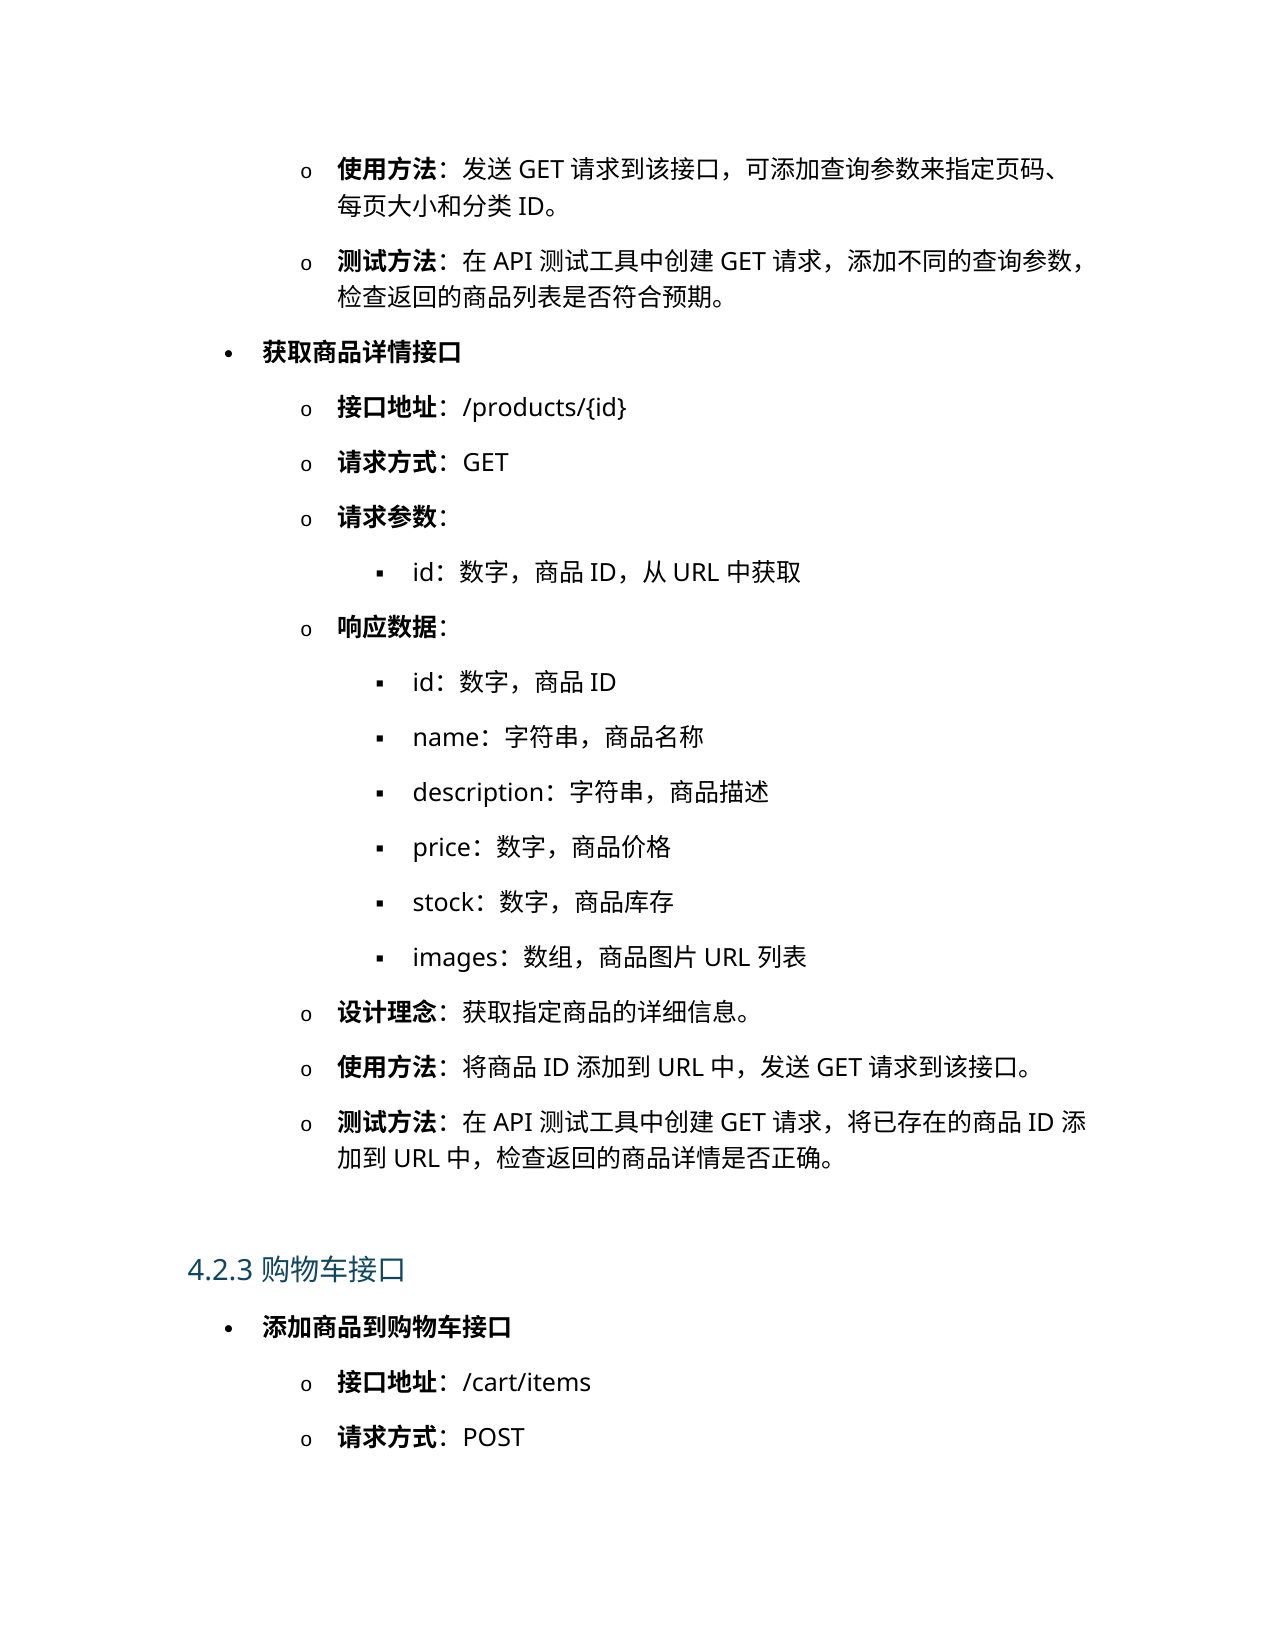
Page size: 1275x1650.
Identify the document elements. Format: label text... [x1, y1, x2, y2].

list 接口地址：/cart/items [300, 1363, 1087, 1399]
list 请求方式：GET [300, 442, 1087, 479]
list 使用方法：发送 GET 请求到该接口，可添加查询参数来指定页码、每页大小和分类 ID。 [300, 150, 1087, 222]
list 接口地址：/products/{id} [300, 387, 1087, 424]
list description：字符串，商品描述 [375, 772, 1087, 809]
list 添加商品到购物车接口 [225, 1308, 1087, 1344]
subtitle 4.2.3 购物车接口 [187, 1247, 1087, 1289]
list 请求参数： [300, 497, 1087, 534]
list 使用方法：将商品 ID 添加到 URL 中，发送 GET 请求到该接口。 [300, 1047, 1087, 1084]
list id：数字，商品 ID，从 URL 中获取 [375, 552, 1087, 589]
list id：数字，商品 ID [375, 662, 1087, 699]
list 设计理念：获取指定商品的详细信息。 [300, 992, 1087, 1029]
list 响应数据： [300, 607, 1087, 644]
list price：数字，商品价格 [375, 827, 1087, 864]
list stock：数字，商品库存 [375, 882, 1087, 919]
list 测试方法：在 API 测试工具中创建 GET 请求，将已存在的商品 ID 添加到 URL 中，检查返回的商品详情是否正确。 [300, 1102, 1087, 1175]
list 请求方式：POST [300, 1418, 1087, 1454]
list 获取商品详情接口 [225, 332, 1087, 369]
list images：数组，商品图片 URL 列表 [375, 937, 1087, 974]
list 测试方法：在 API 测试工具中创建 GET 请求，添加不同的查询参数，检查返回的商品列表是否符合预期。 [300, 241, 1087, 314]
list name：字符串，商品名称 [375, 717, 1087, 754]
